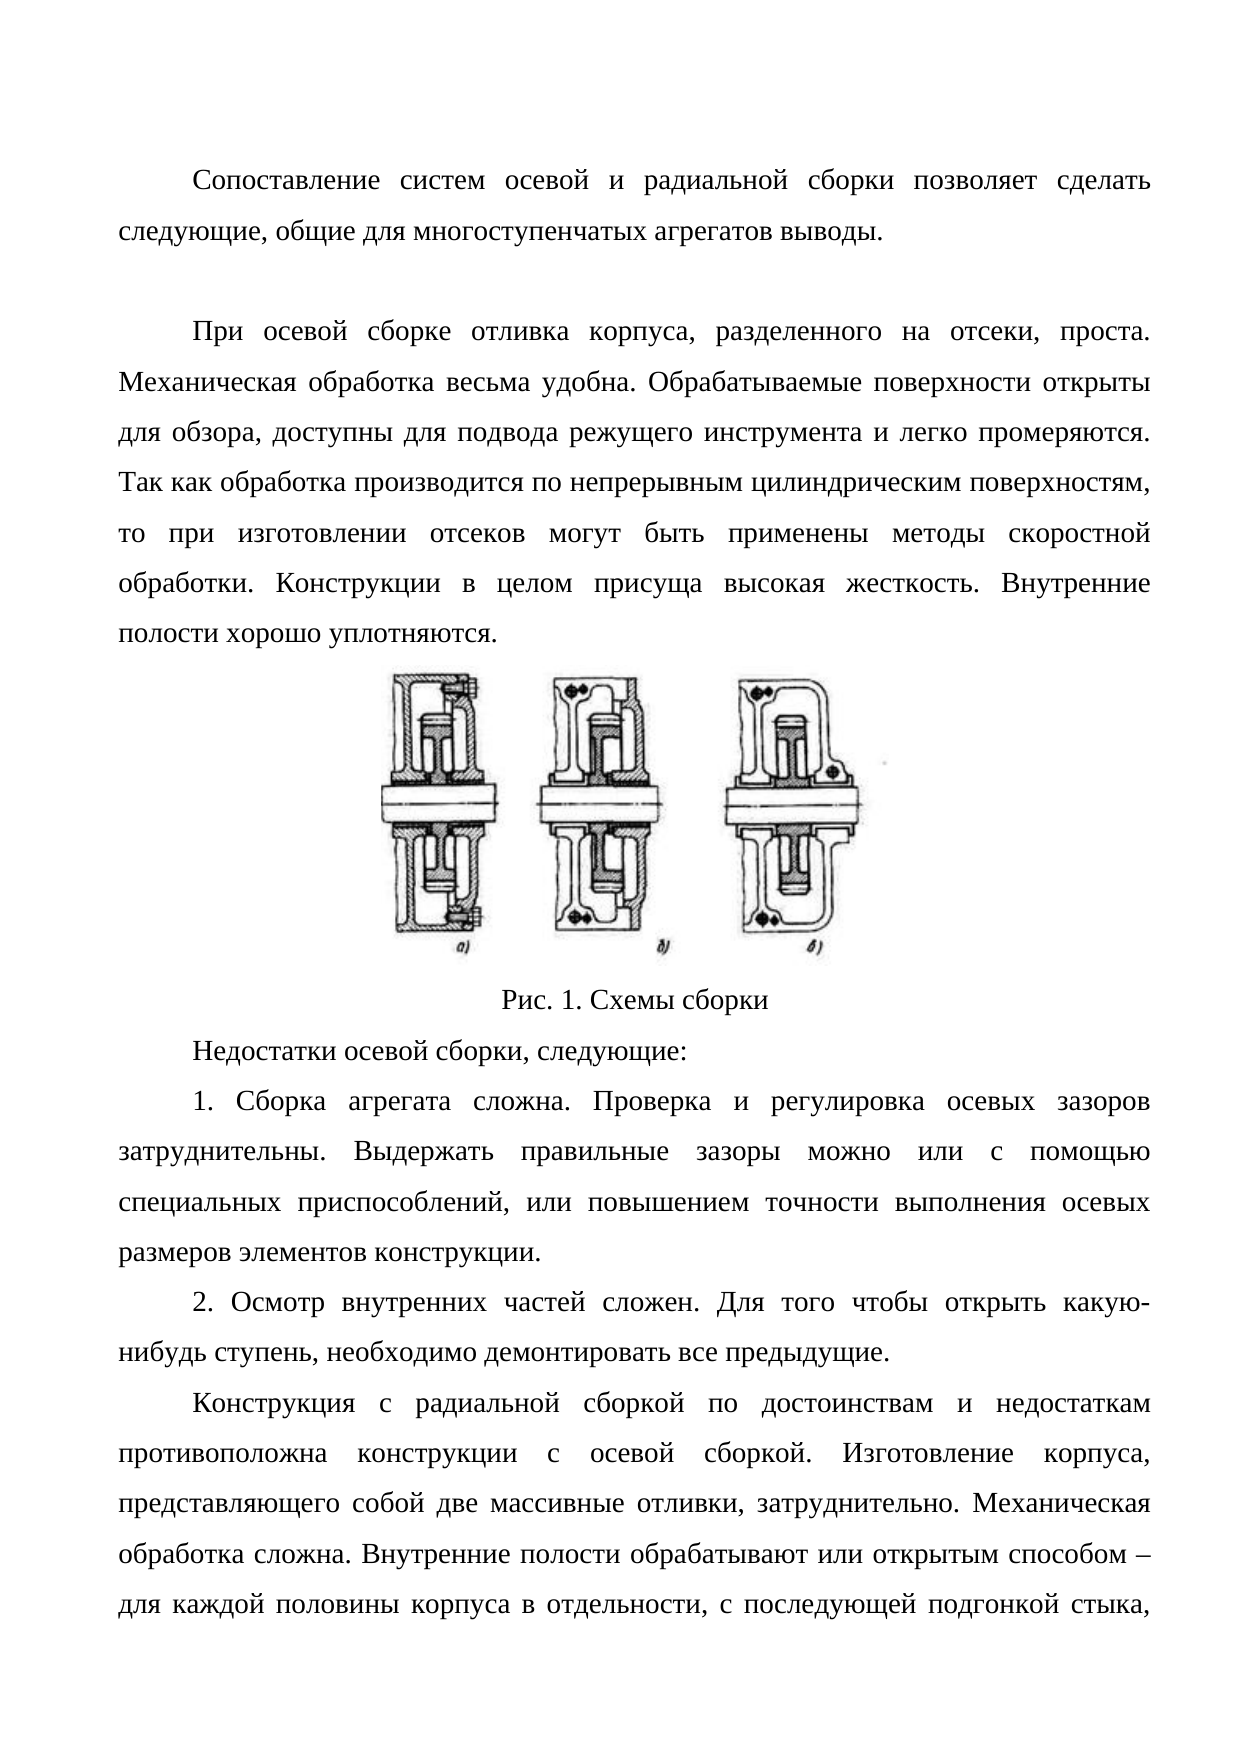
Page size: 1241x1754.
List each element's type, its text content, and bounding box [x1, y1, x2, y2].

text Сопоставление систем осевой и радиальной сборки позволяет сделать следующие, общие для многоступенчатых агрегатов выводы. [118, 162, 1152, 246]
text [118, 1385, 1152, 1620]
picture [381, 665, 889, 966]
text При осевой сборке отливка корпуса, разделенного на отсеки, проста. Механическая обработка весьма удобна. Обрабатываемые поверхности открыты для обзора, доступны для подвода режущего инструмента и легко промеряются. Так как обработка производится по непрерывным цилиндрическим поверхностям, то при изготовлении отсеков могут быть применены методы скоростной обработки. Конструкции в целом присуща высокая жесткость. Внутренние полости хорошо уплотняются. [118, 313, 1152, 649]
text 2. Осмотр внутренних частей сложен. Для того чтобы открыть какую-нибудь ступень, необходимо демонтировать все предыдущие. [118, 1284, 1152, 1368]
text 1. Сборка агрегата сложна. Проверка и регулировка осевых зазоров затруднительны. Выдержать правильные зазоры можно или с помощью специальных приспособлений, или повышением точности выполнения осевых размеров элементов конструкции. [118, 1083, 1152, 1267]
text Недостатки осевой сборки, следующие: [118, 1033, 1152, 1066]
text Рис. 1. Схемы сборки [118, 982, 1152, 1016]
